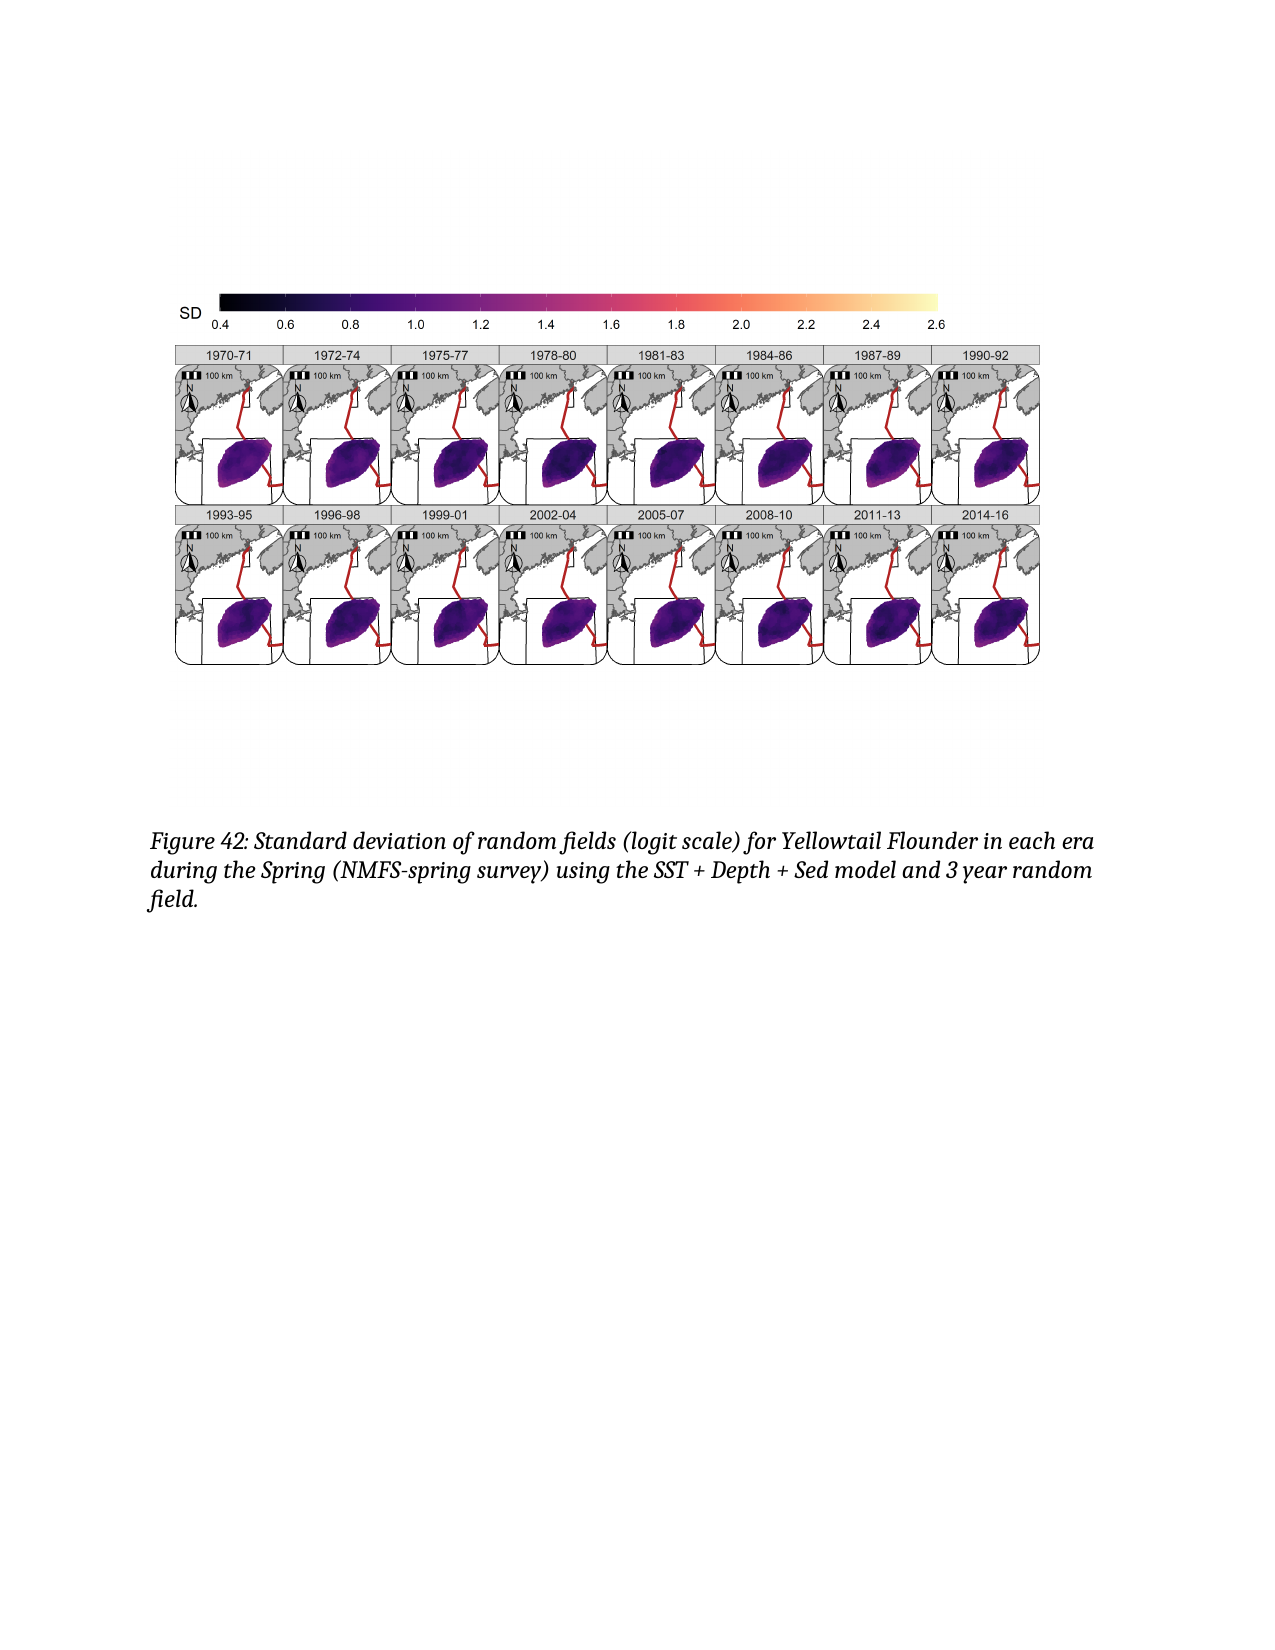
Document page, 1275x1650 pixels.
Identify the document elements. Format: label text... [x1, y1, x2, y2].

picture [168, 150, 1044, 807]
text Figure 42: Standard deviation of random fields (logit scale) for Yellowtail Flounder in each era during the Spring (NMFS-spring survey) using the SST + Depth + Sed model and 3 year random field. [150, 827, 1125, 913]
